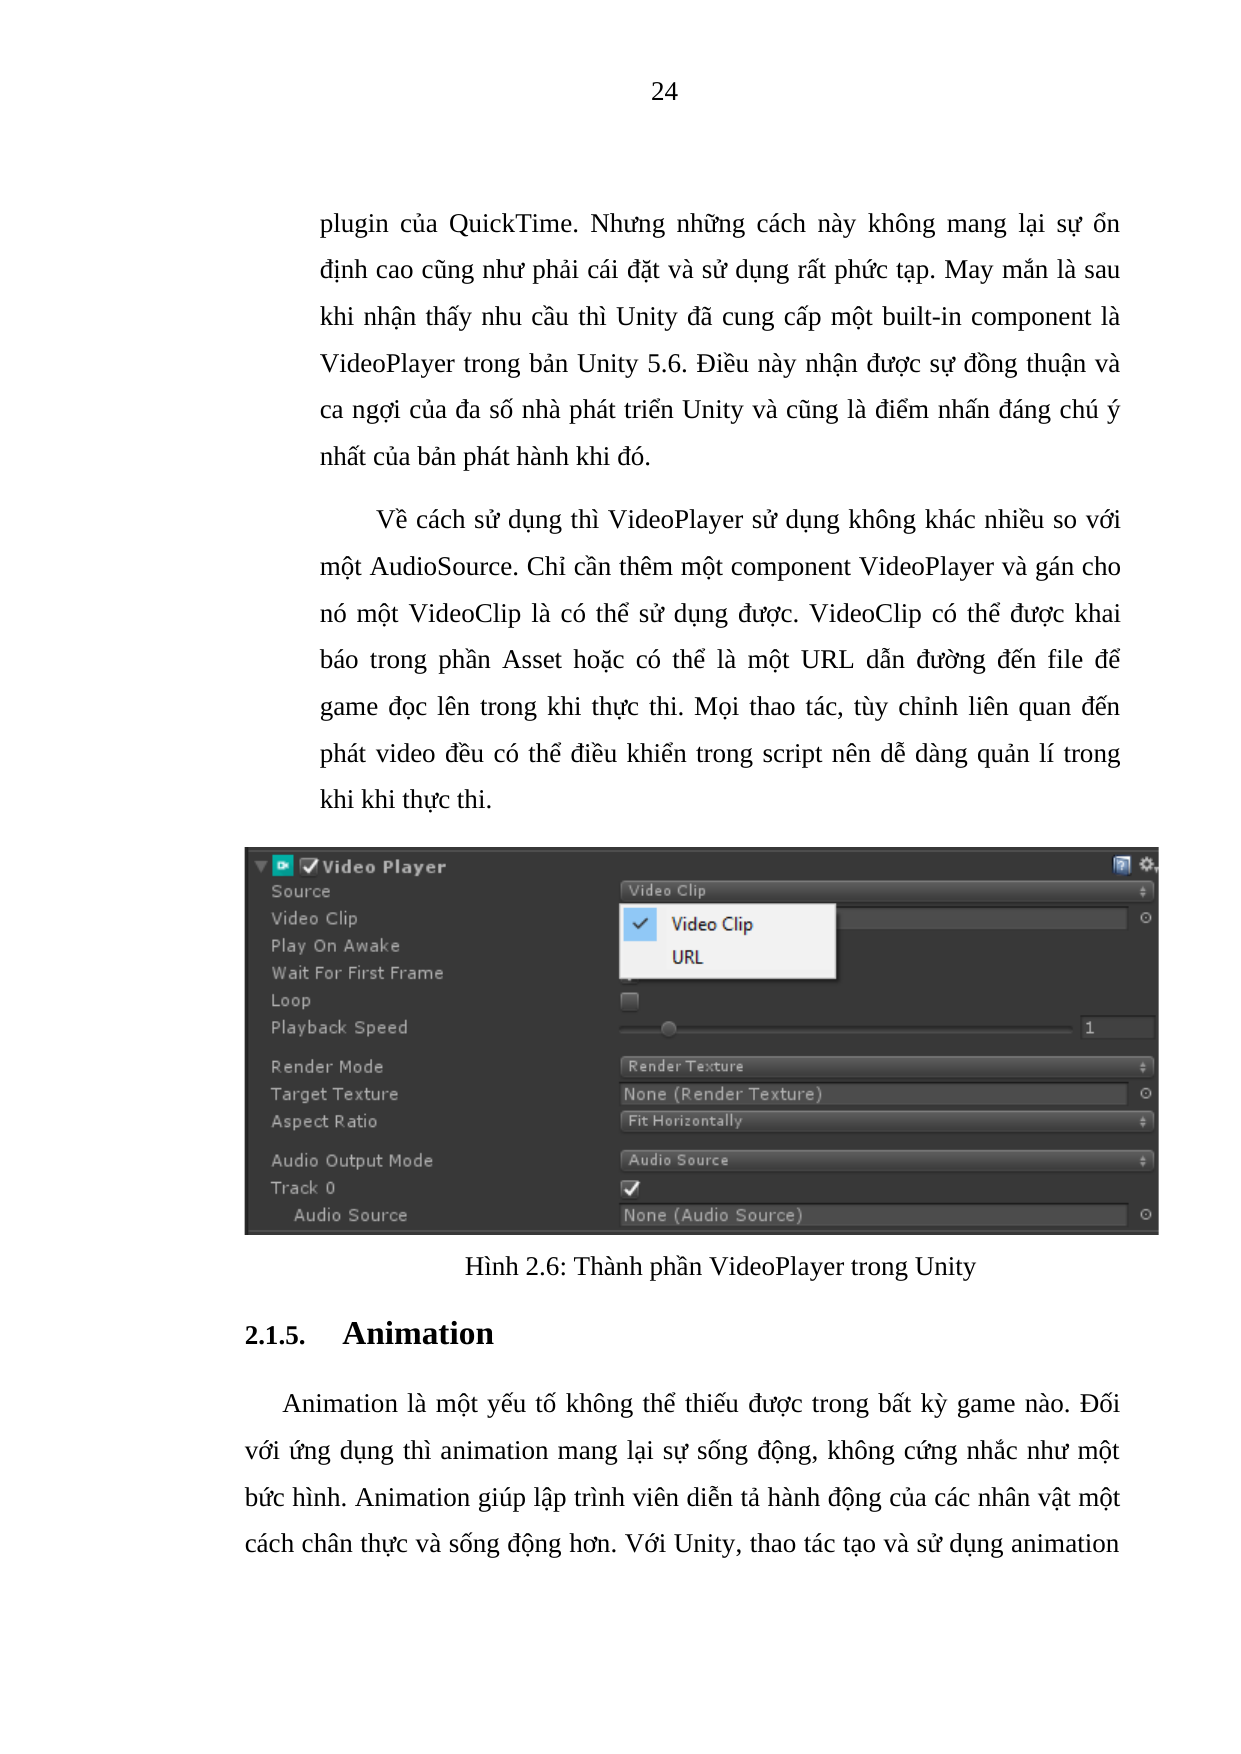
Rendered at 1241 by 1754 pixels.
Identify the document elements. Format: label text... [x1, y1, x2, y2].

list Animation [244, 1313, 1122, 1352]
text Về cách sử dụng thì VideoPlayer sử dụng không khác nhiều so với một AudioSource. Chỉ cần thêm một component VideoPlayer và gán cho nó một VideoClip là có thể sử dụng được. VideoClip có thể được khai báo trong phần Asset hoặc có thể là một URL dẫn đường đến file để game đọc lên trong khi thực thi. Mọi thao tác, tùy chỉnh liên quan đến phát video đều có thể điều khiển trong script nên dễ dàng quản lí trong khi khi thực thi. [319, 504, 1122, 815]
text Hình 2.6: Thành phần VideoPlayer trong Unity [244, 1235, 1122, 1281]
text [319, 207, 1122, 471]
picture [244, 847, 1159, 1235]
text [244, 1387, 1122, 1559]
